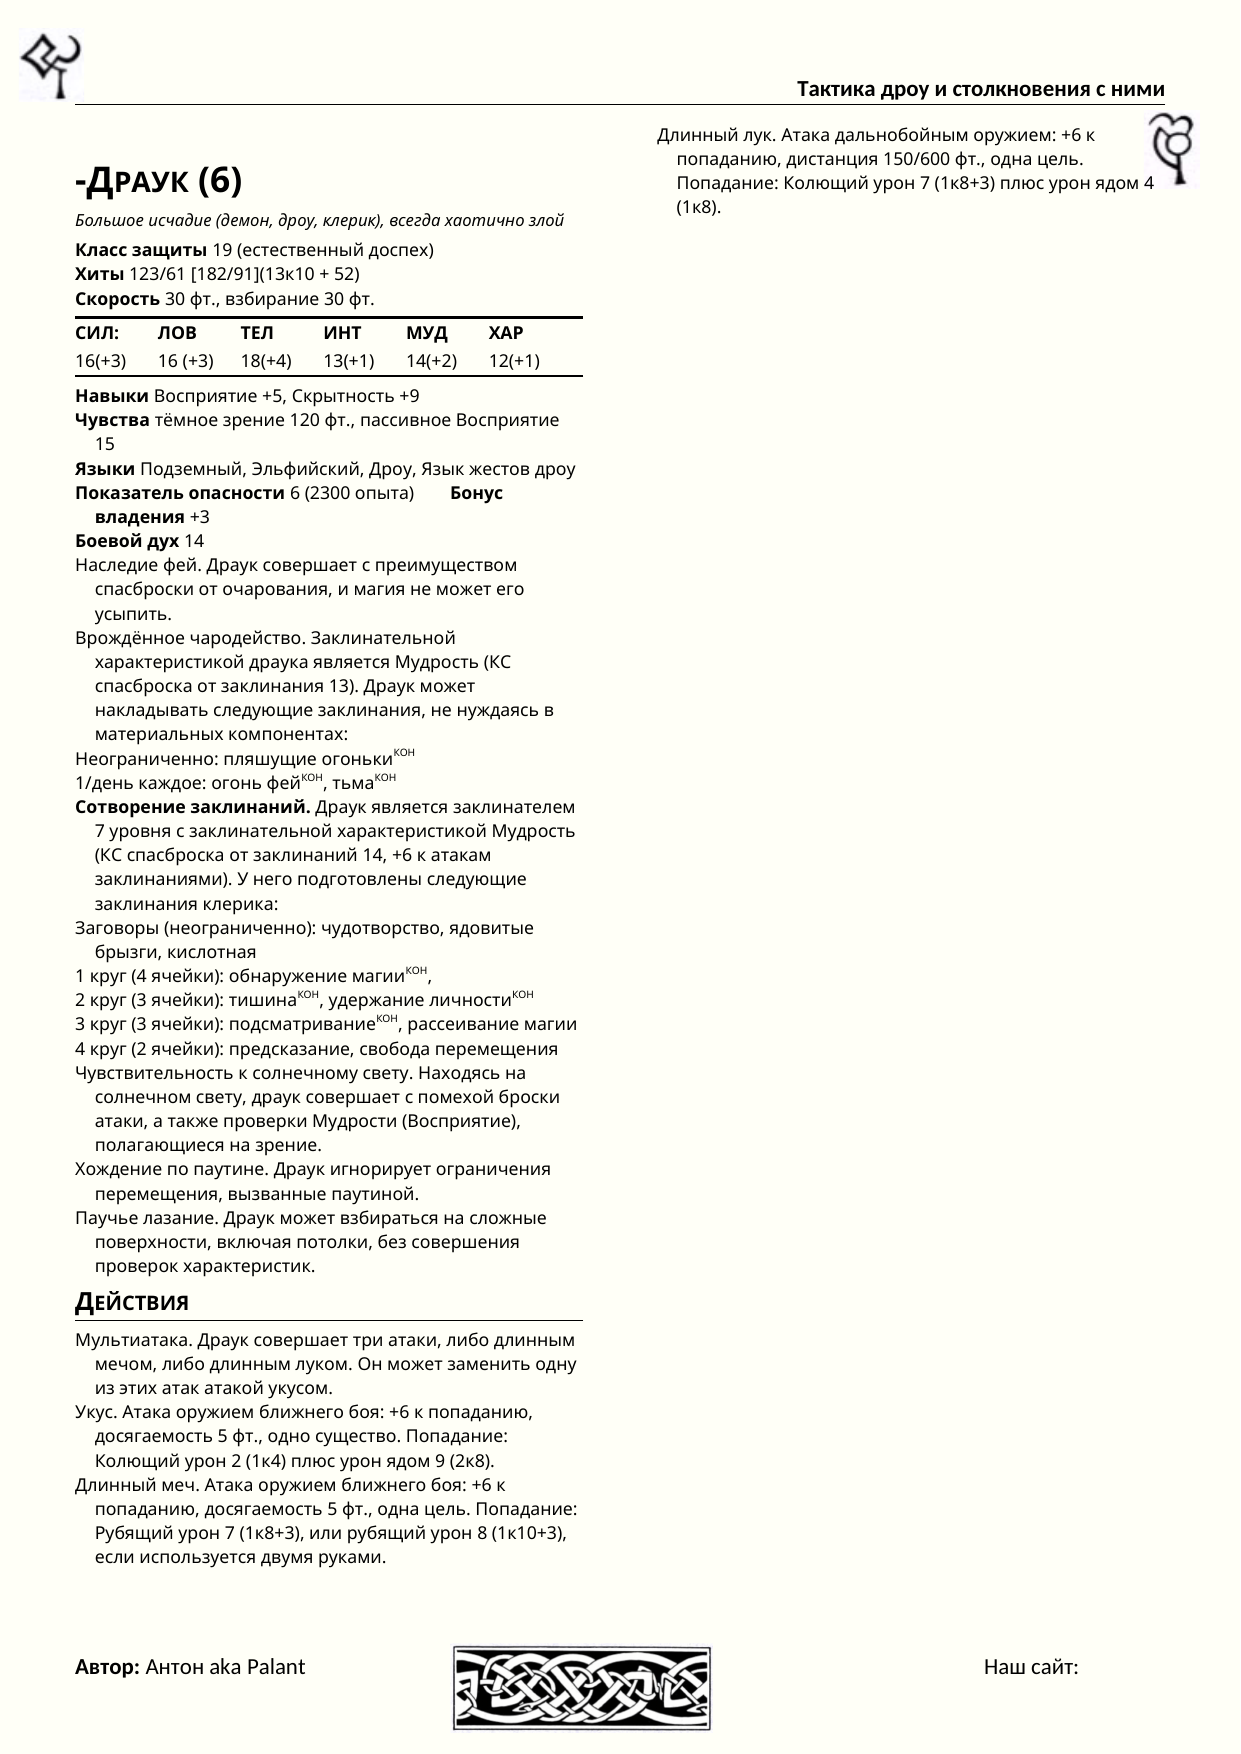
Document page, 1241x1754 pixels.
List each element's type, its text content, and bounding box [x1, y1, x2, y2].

text 1/день каждое: огонь фейКОН, тьмаКОН [75, 770, 583, 794]
text Хиты 123/61 [182/91](13к10 + 52) [75, 262, 583, 286]
text Показатель опасности 6 (2300 опыта) Бонус владения +3 [75, 480, 583, 528]
text Длинный меч. Атака оружием ближнего боя: +6 к попаданию, досягаемость 5 фт., одна цель. Попадание: Рубящий урон 7 (1к8+3), или рубящий урон 8 (1к10+3), если используется двумя руками. [75, 1472, 583, 1569]
subtitle Действия [75, 1284, 583, 1320]
text 1 круг (4 ячейки): обнаружение магииКОН, [75, 963, 583, 988]
picture [1143, 110, 1200, 189]
text Длинный лук. Атака дальнобойным оружием: +6 к попаданию, дистанция 150/600 фт., одна цель. Попадание: Колющий урон 7 (1к8+3) плюс урон ядом 4 (1к8). [657, 122, 1165, 219]
text Скорость 30 фт., взбирание 30 фт. [75, 286, 583, 310]
text Наследие фей. Драук совершает с преимуществом спасброски от очарования, и магия не может его усыпить. [75, 553, 583, 625]
text 2 круг (3 ячейки): тишинаКОН, удержание личностиКОН [75, 988, 583, 1012]
text 16(+3) 16 (+3) 18(+4) 13(+1) 14(+2) 12(+1) [75, 345, 583, 375]
text Сотворение заклинаний. Драук является заклинателем 7 уровня с заклинательной характеристикой Мудрость (КС спасброска от заклинаний 14, +6 к атакам заклинаниями). У него подготовлены следующие заклинания клерика: [75, 794, 583, 915]
picture [451, 1644, 712, 1732]
text Паучье лазание. Драук может взбираться на сложные поверхности, включая потолки, без совершения проверок характеристик. [75, 1205, 583, 1278]
text Класс защиты 19 (естественный доспех) [75, 238, 583, 262]
text Укус. Атака оружием ближнего боя: +6 к попаданию, досягаемость 5 фт., одно существо. Попадание: Колющий урон 2 (1к4) плюс урон ядом 9 (2к8). [75, 1400, 583, 1472]
title -Драук (6) [75, 154, 583, 202]
text Навыки Восприятие +5, Скрытность +9 [75, 383, 583, 408]
text Заговоры (неограниченно): чудотворство, ядовитые брызги, кислотная [75, 915, 583, 963]
text Языки Подземный, Эльфийский, Дроу, Язык жестов дроу [75, 456, 583, 480]
text СИЛ: ЛОВ ТЕЛ ИНТ МУД ХАР [75, 319, 583, 345]
text Врождённое чародейство. Заклинательной характеристикой драука является Мудрость (КС спасброска от заклинания 13). Драук может накладывать следующие заклинания, не нуждаясь в материальных компонентах: [75, 625, 583, 746]
text Чувства тёмное зрение 120 фт., пассивное Восприятие 15 [75, 408, 583, 456]
text Боевой дух 14 [75, 528, 583, 553]
text Чувствительность к солнечному свету. Находясь на солнечном свету, драук совершает с помехой броски атаки, а также проверки Мудрости (Восприятие), полагающиеся на зрение. [75, 1060, 583, 1157]
text Мультиатака. Драук совершает три атаки, либо длинным мечом, либо длинным луком. Он может заменить одну из этих атак атакой укусом. [75, 1327, 583, 1400]
text Хождение по паутине. Драук игнорирует ограничения перемещения, вызванные паутиной. [75, 1157, 583, 1205]
text 3 круг (3 ячейки): подсматриваниеКОН, рассеивание магии [75, 1012, 583, 1036]
text Большое исчадие (демон, дроу, клерик), всегда хаотично злой [75, 209, 583, 231]
picture [18, 28, 85, 102]
text Неограниченно: пляшущие огонькиКОН [75, 746, 583, 770]
text 4 круг (2 ячейки): предсказание, свобода перемещения [75, 1036, 583, 1060]
